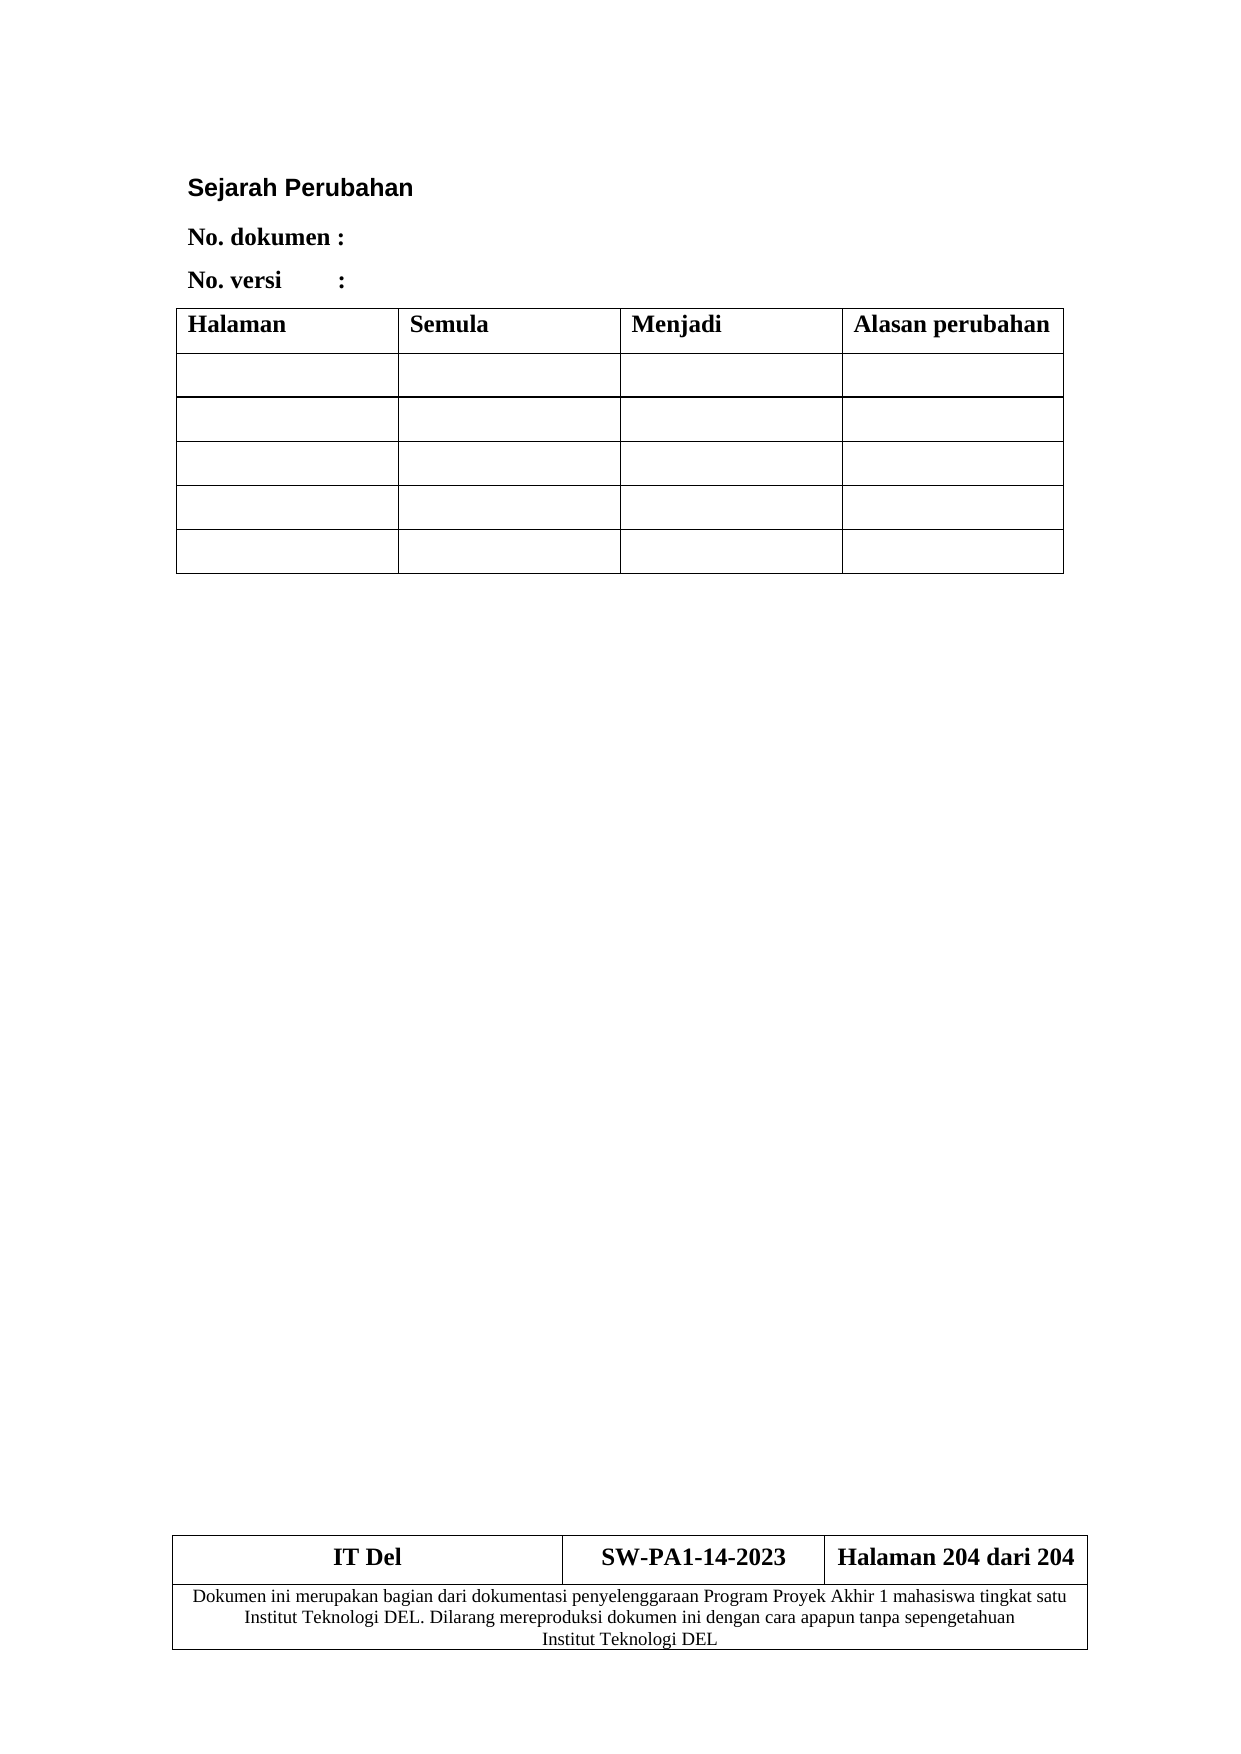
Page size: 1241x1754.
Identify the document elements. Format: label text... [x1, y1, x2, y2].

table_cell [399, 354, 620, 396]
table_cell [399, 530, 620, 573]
subtitle Sejarah Perubahan [187, 173, 1092, 201]
text No. versi : [187, 265, 1092, 294]
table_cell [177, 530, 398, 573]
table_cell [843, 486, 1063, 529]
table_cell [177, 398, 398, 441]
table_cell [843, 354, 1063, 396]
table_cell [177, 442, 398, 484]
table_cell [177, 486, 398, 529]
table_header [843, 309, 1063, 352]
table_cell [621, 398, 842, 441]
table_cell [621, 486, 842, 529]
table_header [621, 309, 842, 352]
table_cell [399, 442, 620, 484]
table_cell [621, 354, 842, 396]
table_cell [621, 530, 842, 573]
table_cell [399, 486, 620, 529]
text No. dokumen : [187, 222, 1092, 251]
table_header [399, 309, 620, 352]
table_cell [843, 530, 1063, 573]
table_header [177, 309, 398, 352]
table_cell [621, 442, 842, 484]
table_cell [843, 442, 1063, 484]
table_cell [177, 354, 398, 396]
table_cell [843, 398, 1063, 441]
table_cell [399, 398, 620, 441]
